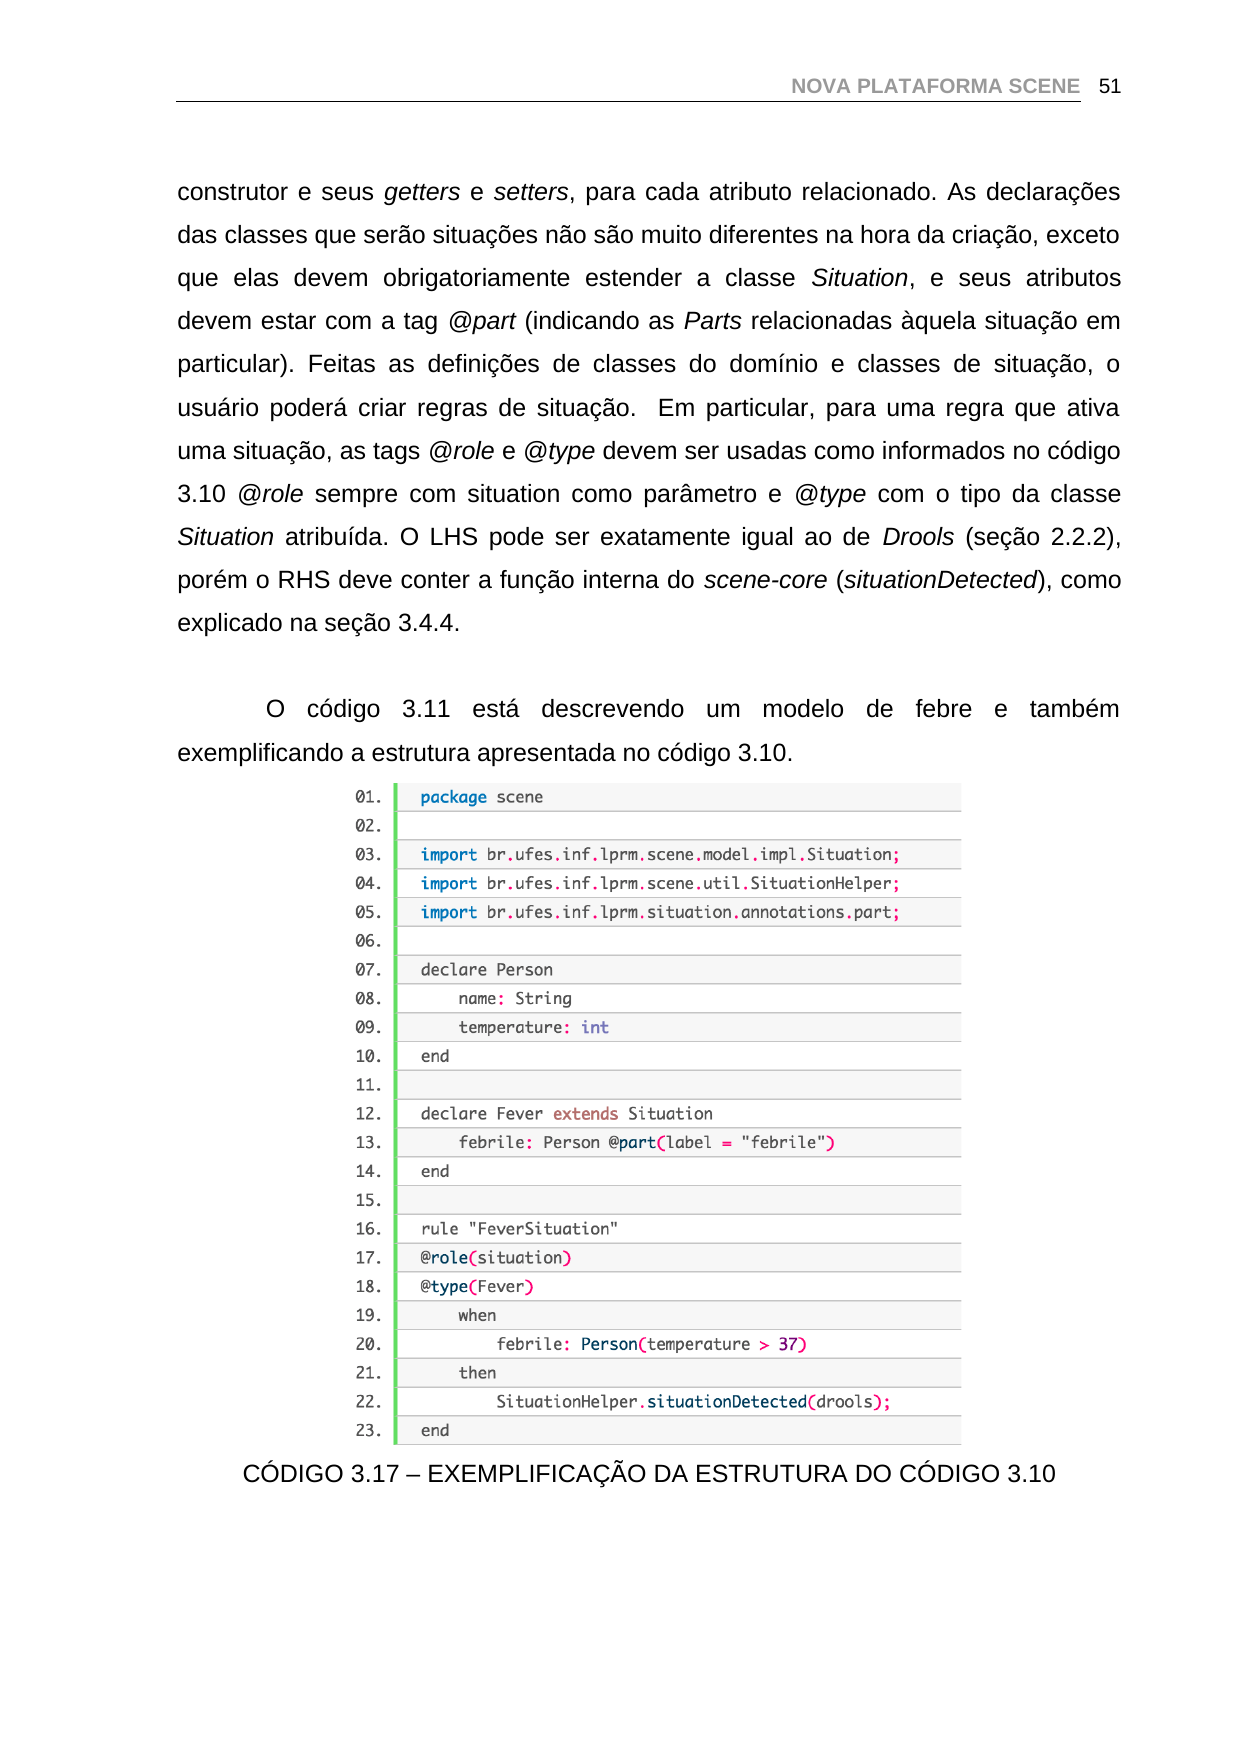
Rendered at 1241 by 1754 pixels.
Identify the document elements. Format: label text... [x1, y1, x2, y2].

text O código 3.11 está descrevendo um modelo de febre e também exemplificando a estrutura apresentada no código 3.10. [177, 694, 1122, 766]
picture [337, 780, 962, 1445]
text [177, 177, 1122, 637]
